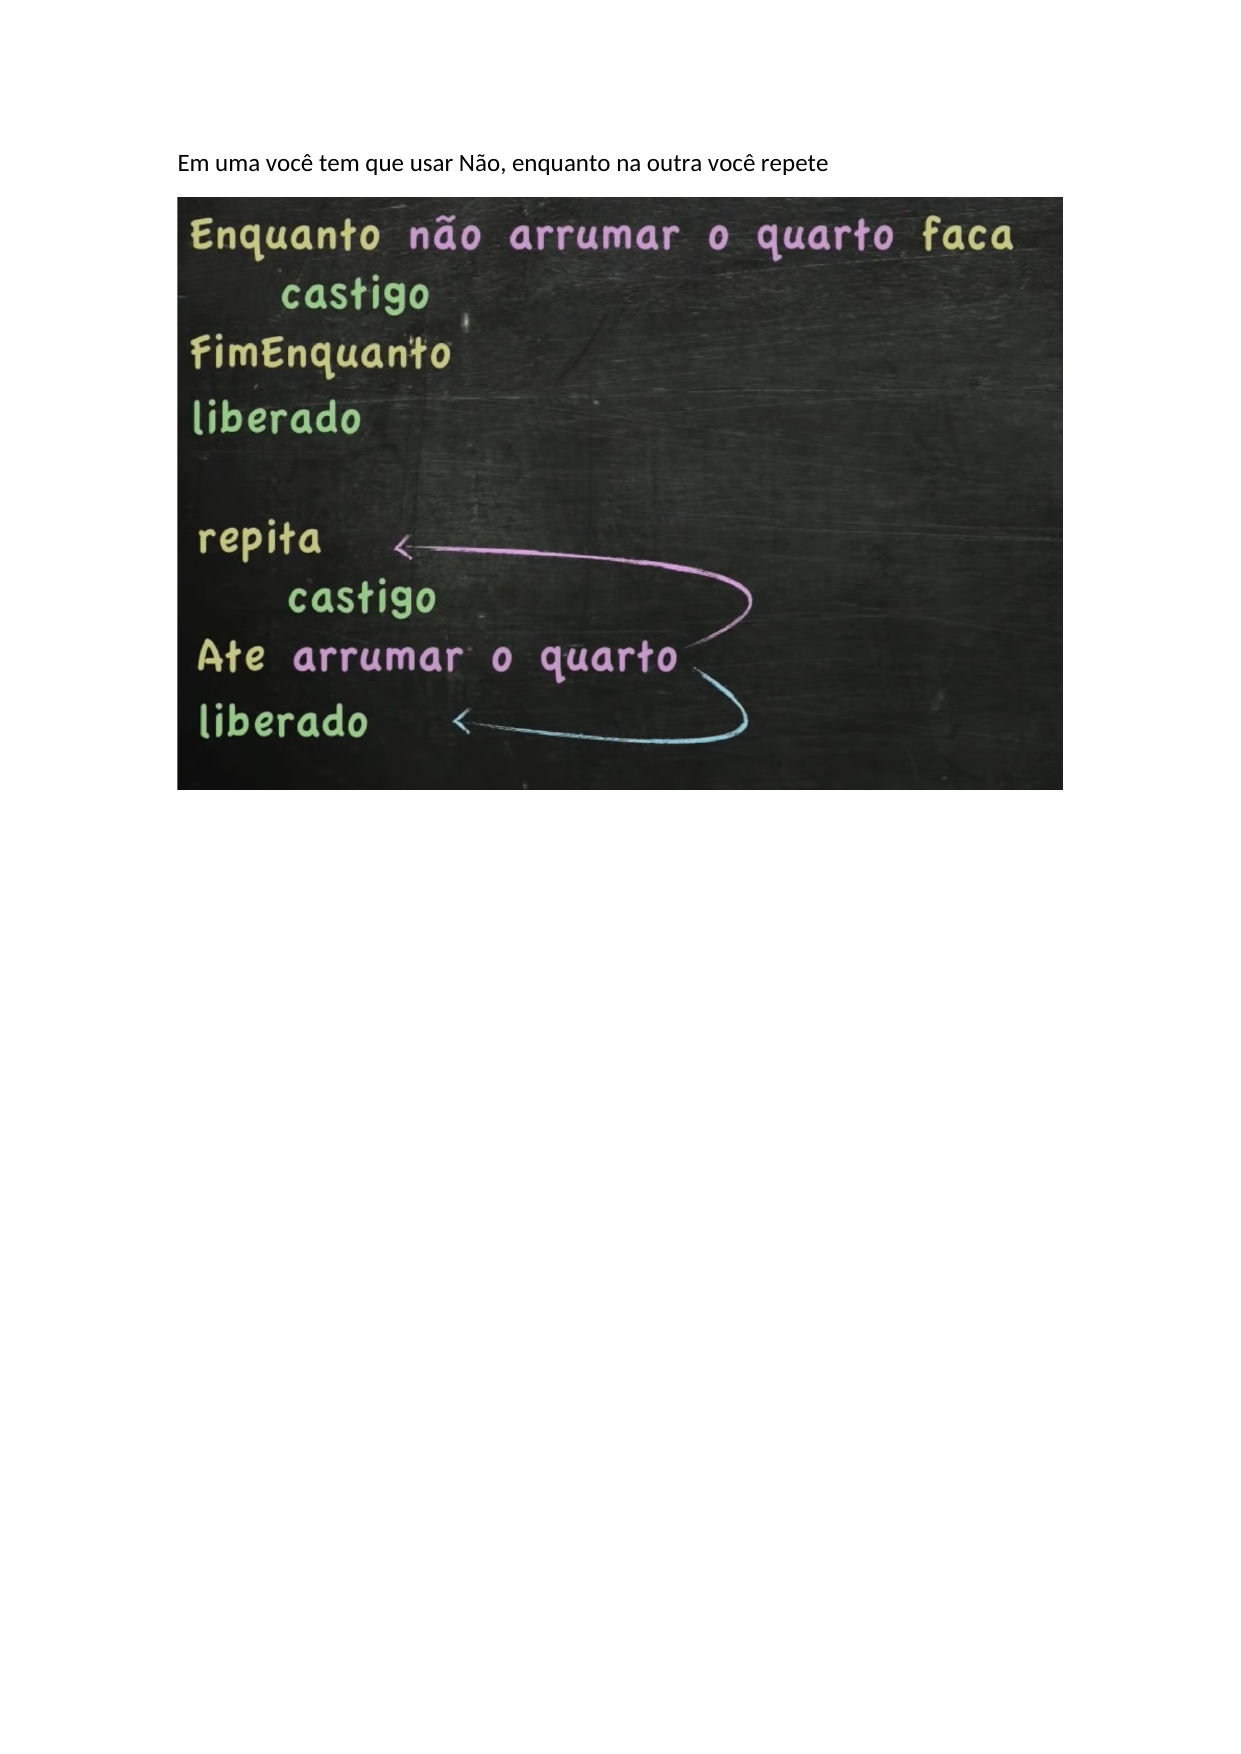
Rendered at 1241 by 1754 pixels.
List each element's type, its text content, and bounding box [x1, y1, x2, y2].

picture [177, 197, 1063, 790]
text Em uma você tem que usar Não, enquanto na outra você repete [177, 148, 1063, 178]
